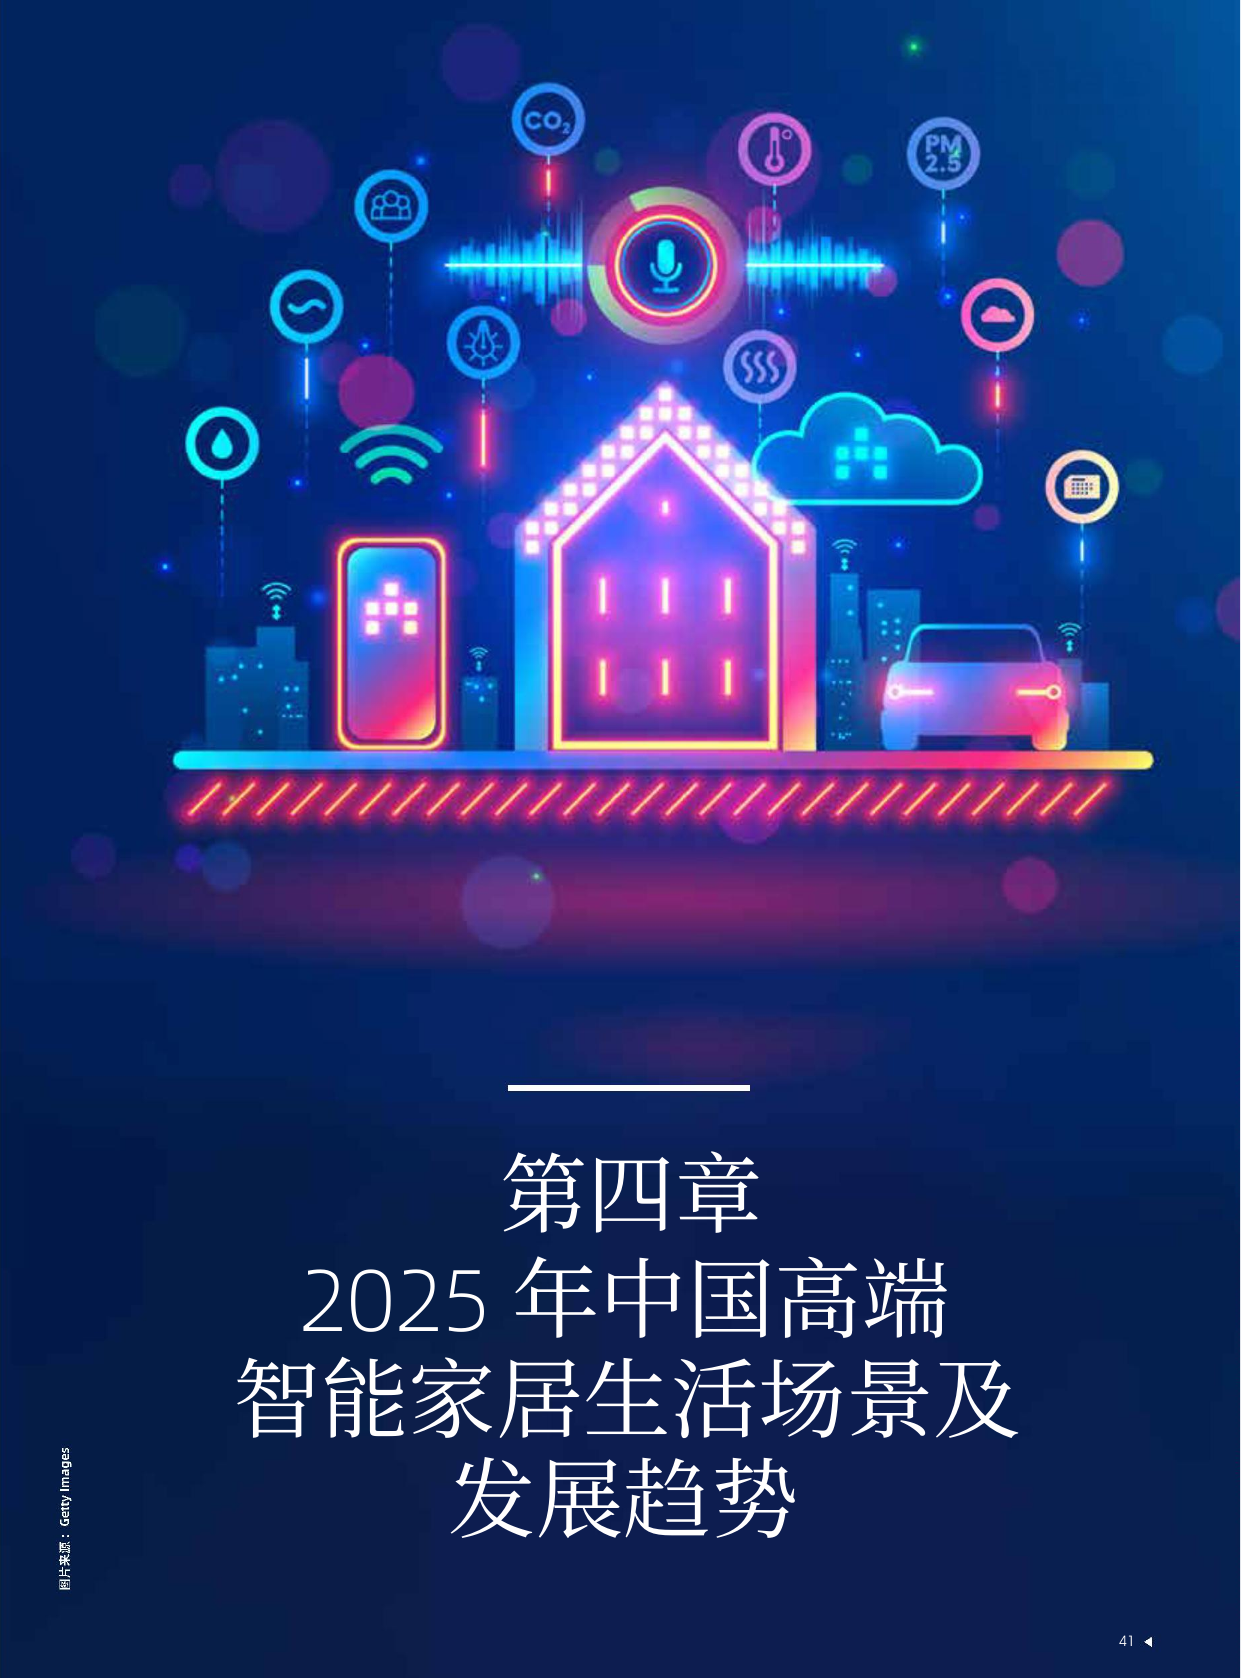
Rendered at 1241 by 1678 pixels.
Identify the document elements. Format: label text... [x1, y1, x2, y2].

text 发展趋势 [449, 1451, 1033, 1551]
text 第四章 [500, 1126, 1033, 1251]
picture [0, 0, 1241, 1678]
text 2025 年中国高端 [299, 1251, 1033, 1351]
text 41 [1119, 1632, 1157, 1649]
text 智能家居生活场景及 [233, 1351, 1033, 1451]
